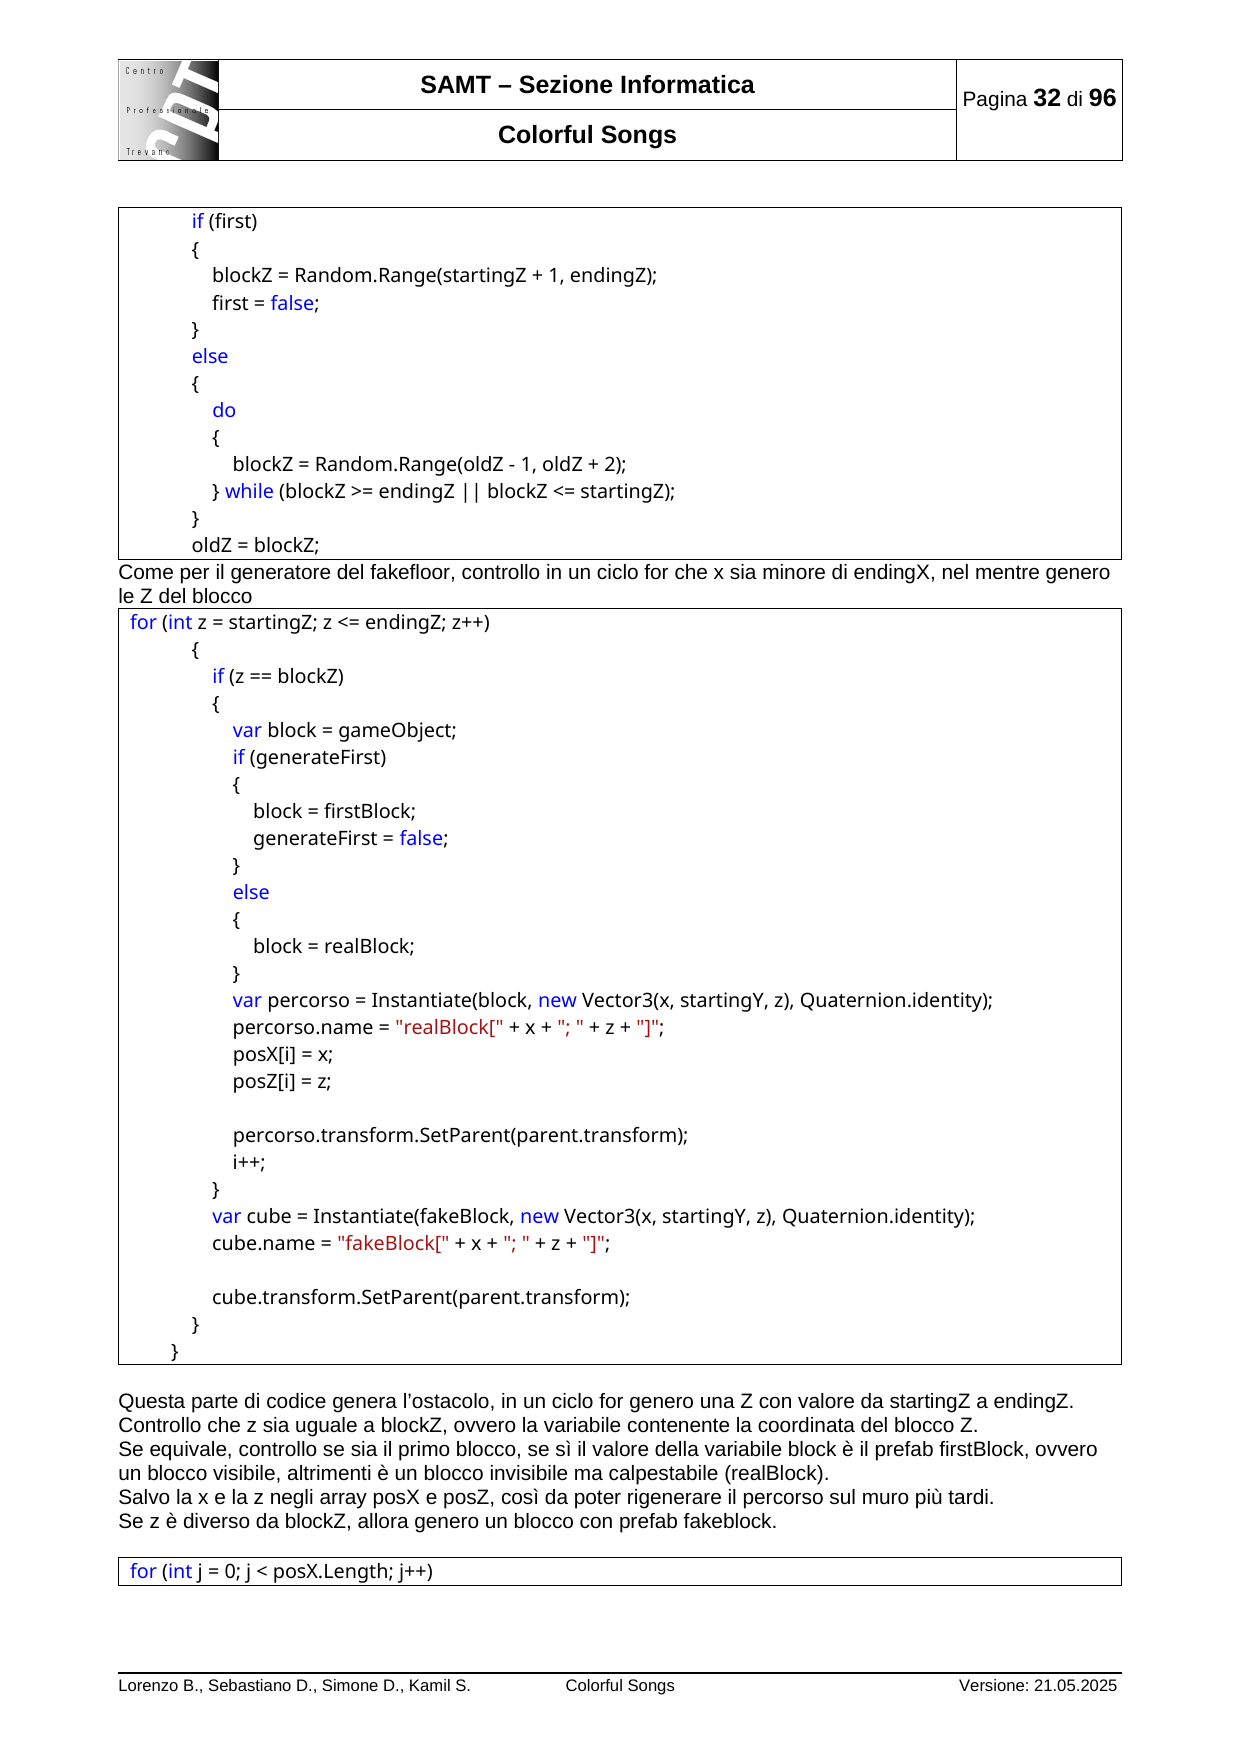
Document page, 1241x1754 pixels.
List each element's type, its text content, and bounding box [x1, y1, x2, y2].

text Questa parte di codice genera l’ostacolo, in un ciclo for genero una Z con valore da startingZ a endingZ. [118, 1389, 1122, 1413]
table_header for (int z = startingZ; z <= endingZ; z++) { if (z == blockZ) { var block = gameObject; if (generateFirst) { block = firstBlock; generateFirst = false; } else { block = realBlock; } var percorso = Instantiate(block, new Vector3(x, startingY, z), Quaternion.identity); percorso.name = "realBlock[" + x + "; " + z + "]"; posX[i] = x; posZ[i] = z; percorso.transform.SetParent(parent.transform); i++; } var cube = Instantiate(fakeBlock, new Vector3(x, startingY, z), Quaternion.identity); cube.name = "fakeBlock[" + x + "; " + z + "]"; cube.transform.SetParent(parent.transform); } } [119, 609, 1121, 1364]
text Salvo la x e la z negli array posX e posZ, così da poter rigenerare il percorso sul muro più tardi. [118, 1485, 1122, 1509]
text Controllo che z sia uguale a blockZ, ovvero la variabile contenente la coordinata del blocco Z. [118, 1413, 1122, 1437]
text Come per il generatore del fakefloor, controllo in un ciclo for che x sia minore di endingX, nel mentre genero le Z del blocco [118, 560, 1122, 607]
text Se equivale, controllo se sia il primo blocco, se sì il valore della variabile block è il prefab firstBlock, ovvero un blocco visibile, altrimenti è un blocco invisibile ma calpestabile (realBlock). [118, 1437, 1122, 1485]
text Se z è diverso da blockZ, allora genero un blocco con prefab fakeblock. [118, 1509, 1122, 1533]
picture [118, 60, 219, 160]
